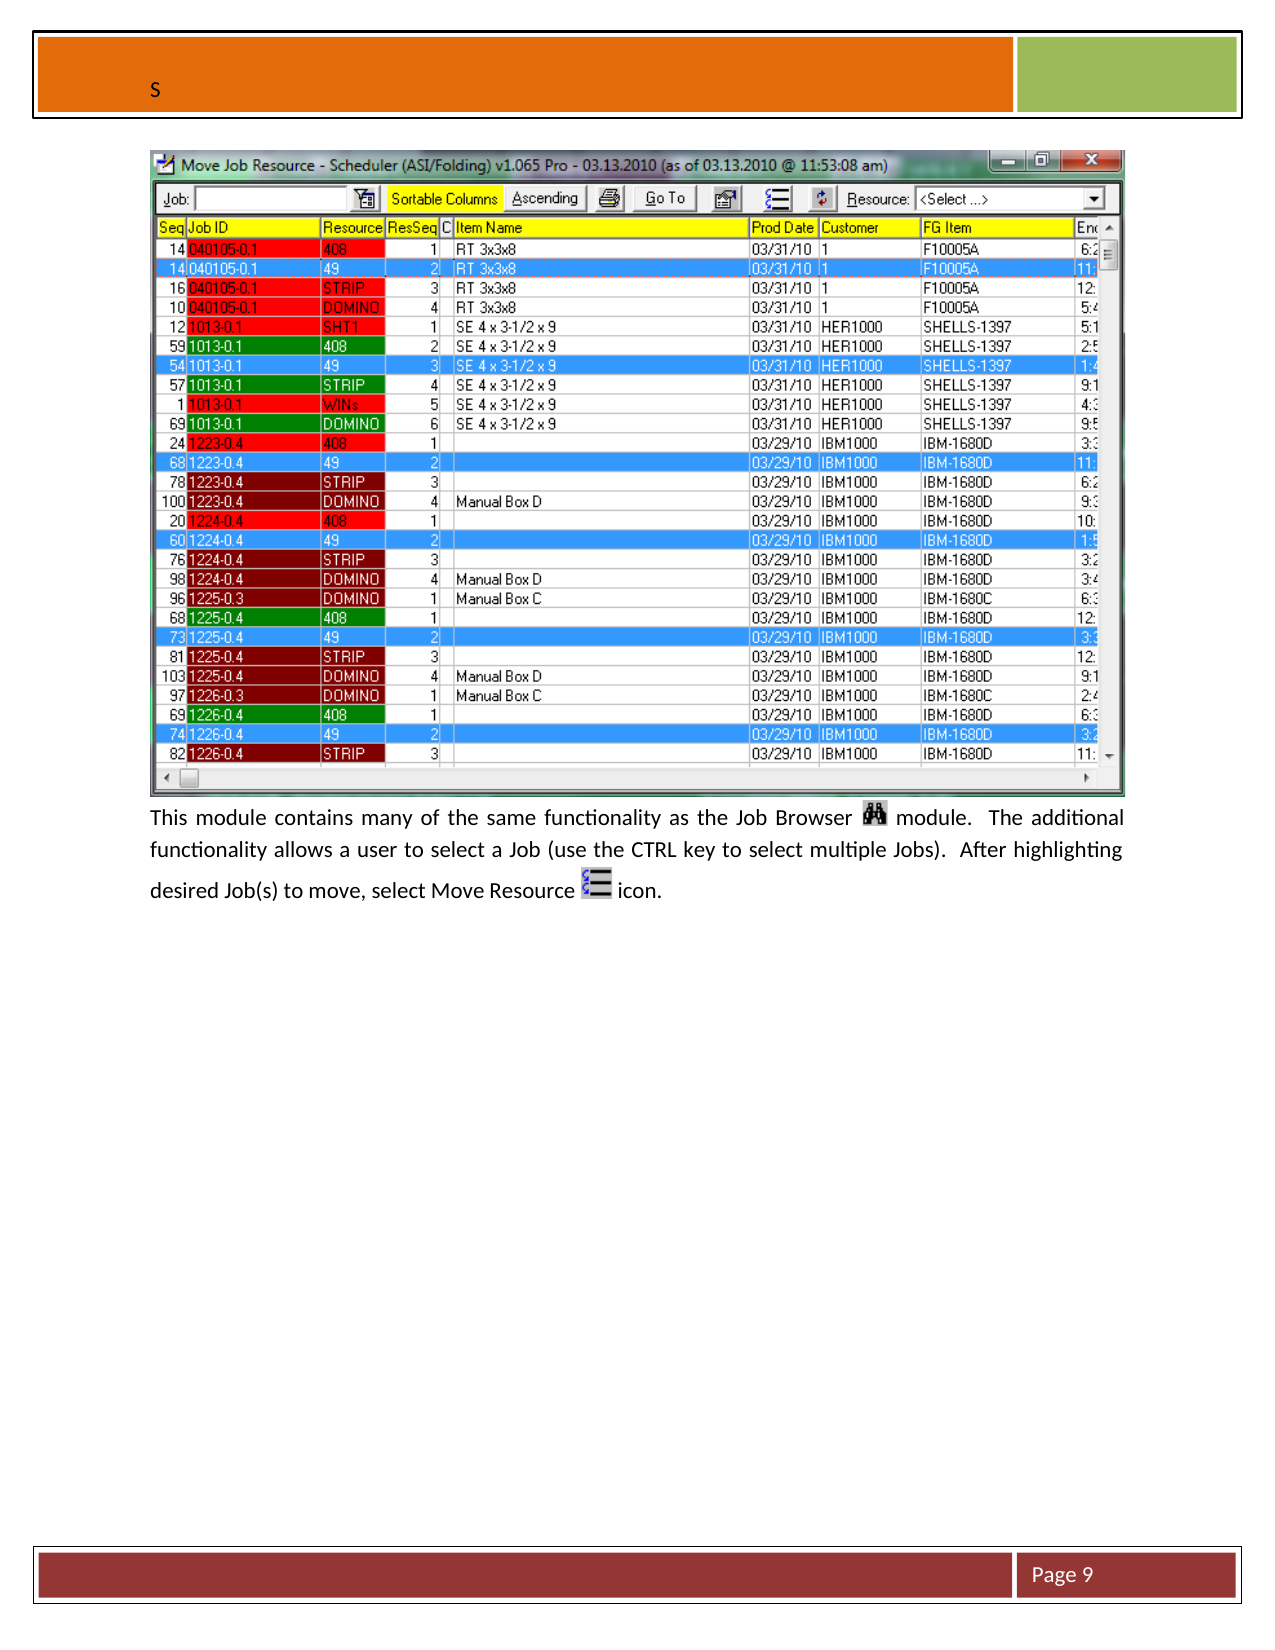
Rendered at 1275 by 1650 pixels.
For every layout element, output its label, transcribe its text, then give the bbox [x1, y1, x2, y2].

picture [581, 867, 613, 899]
picture [862, 800, 888, 826]
picture [150, 150, 1125, 797]
text This module contains many of the same functionality as the Job Browser module. The additional functionality allows a user to select a Job (use the CTRL key to select multiple Jobs). After highlighting desired Job(s) to move, select Move Resource icon. [150, 797, 1125, 904]
